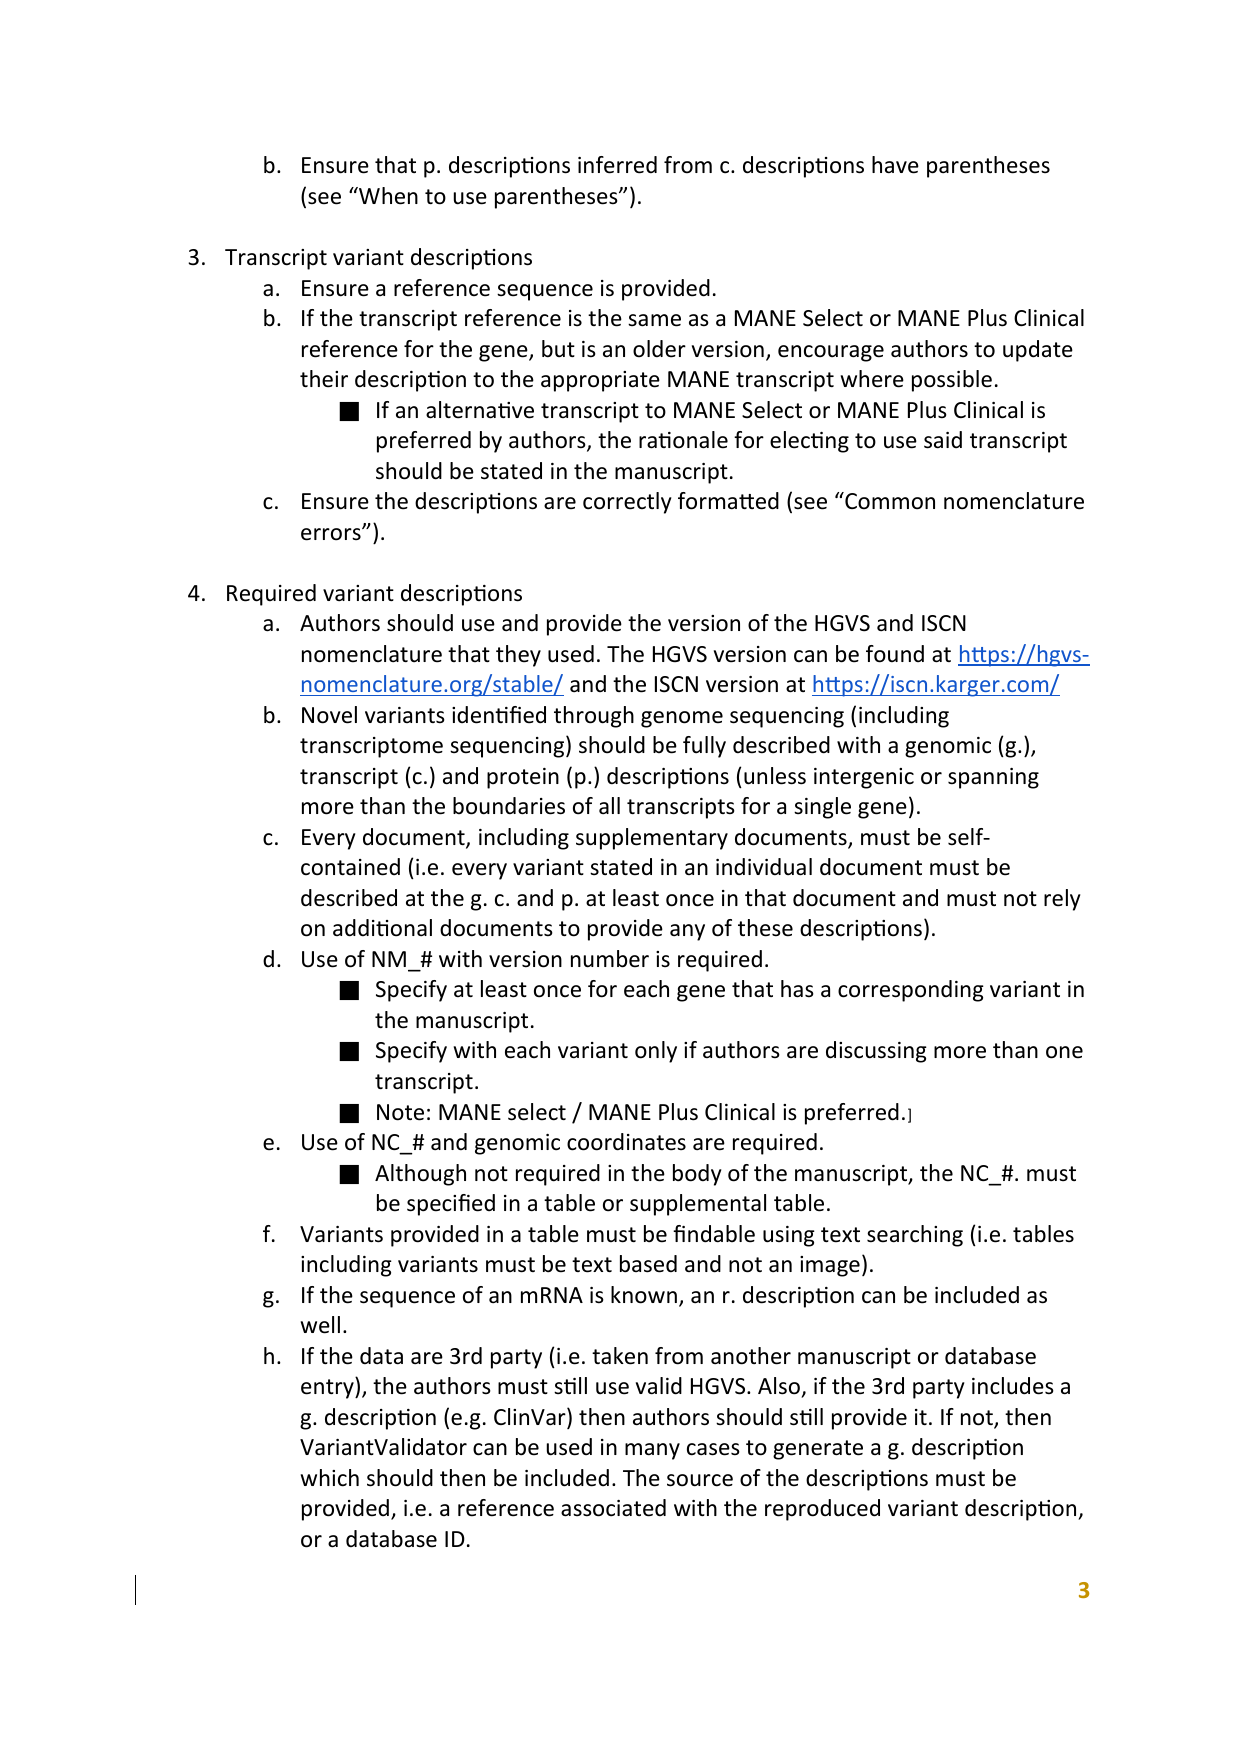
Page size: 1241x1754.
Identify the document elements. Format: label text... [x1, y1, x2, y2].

list If the sequence of an mRNA is known, an r. description can be included as well. [262, 1279, 1090, 1340]
list If the data are 3rd party (i.e. taken from another manuscript or database entry), the authors must still use valid HGVS. Also, if the 3rd party includes a g. description (e.g. ClinVar) then authors should still provide it. If not, then VariantValidator can be used in many cases to generate a g. description which should then be included. The source of the descriptions must be provided, i.e. a reference associated with the reproduced variant description, or a database ID. [262, 1340, 1090, 1554]
list If the transcript reference is the same as a MANE Select or MANE Plus Clinical reference for the gene, but is an older version, encourage authors to update their description to the appropriate MANE transcript where possible. [262, 303, 1090, 394]
list Use of NC_# and genomic coordinates are required. [262, 1127, 1090, 1157]
list Required variant descriptions [187, 577, 1090, 608]
list Every document, including supplementary documents, must be self-contained (i.e. every variant stated in an individual document must be described at the g. c. and p. at least once in that document and must not rely on additional documents to provide any of these descriptions). [262, 821, 1090, 943]
list Variants provided in a table must be findable using text searching (i.e. tables including variants must be text based and not an image). [262, 1218, 1090, 1279]
list Use of NM_# with version number is required. [262, 943, 1090, 974]
list Note: MANE select / MANE Plus Clinical is preferred.] [337, 1096, 1090, 1127]
list Specify at least once for each gene that has a corresponding variant in the manuscript. [337, 974, 1090, 1035]
list Although not required in the body of the manuscript, the NC_#. must be specified in a table or supplemental table. [337, 1157, 1090, 1218]
list Transcript variant descriptions [187, 242, 1090, 272]
list Ensure the descriptions are correctly formatted (see “Common nomenclature errors”). [262, 486, 1090, 547]
list Specify with each variant only if authors are discussing more than one transcript. [337, 1035, 1090, 1096]
list Ensure a reference sequence is provided. [262, 272, 1090, 303]
list Novel variants identified through genome sequencing (including transcriptome sequencing) should be fully described with a genomic (g.), transcript (c.) and protein (p.) descriptions (unless intergenic or spanning more than the boundaries of all transcripts for a single gene). [262, 699, 1090, 821]
list If an alternative transcript to MANE Select or MANE Plus Clinical is preferred by authors, the rationale for electing to use said transcript should be stated in the manuscript. [337, 394, 1090, 486]
list Ensure that p. descriptions inferred from c. descriptions have parentheses (see “When to use parentheses”). [262, 150, 1090, 211]
list Authors should use and provide the version of the HGVS and ISCN nomenclature that they used. The HGVS version can be found at https://hgvs-nomenclature.org/stable/ and the ISCN version at https://iscn.karger.com/ [262, 608, 1090, 699]
